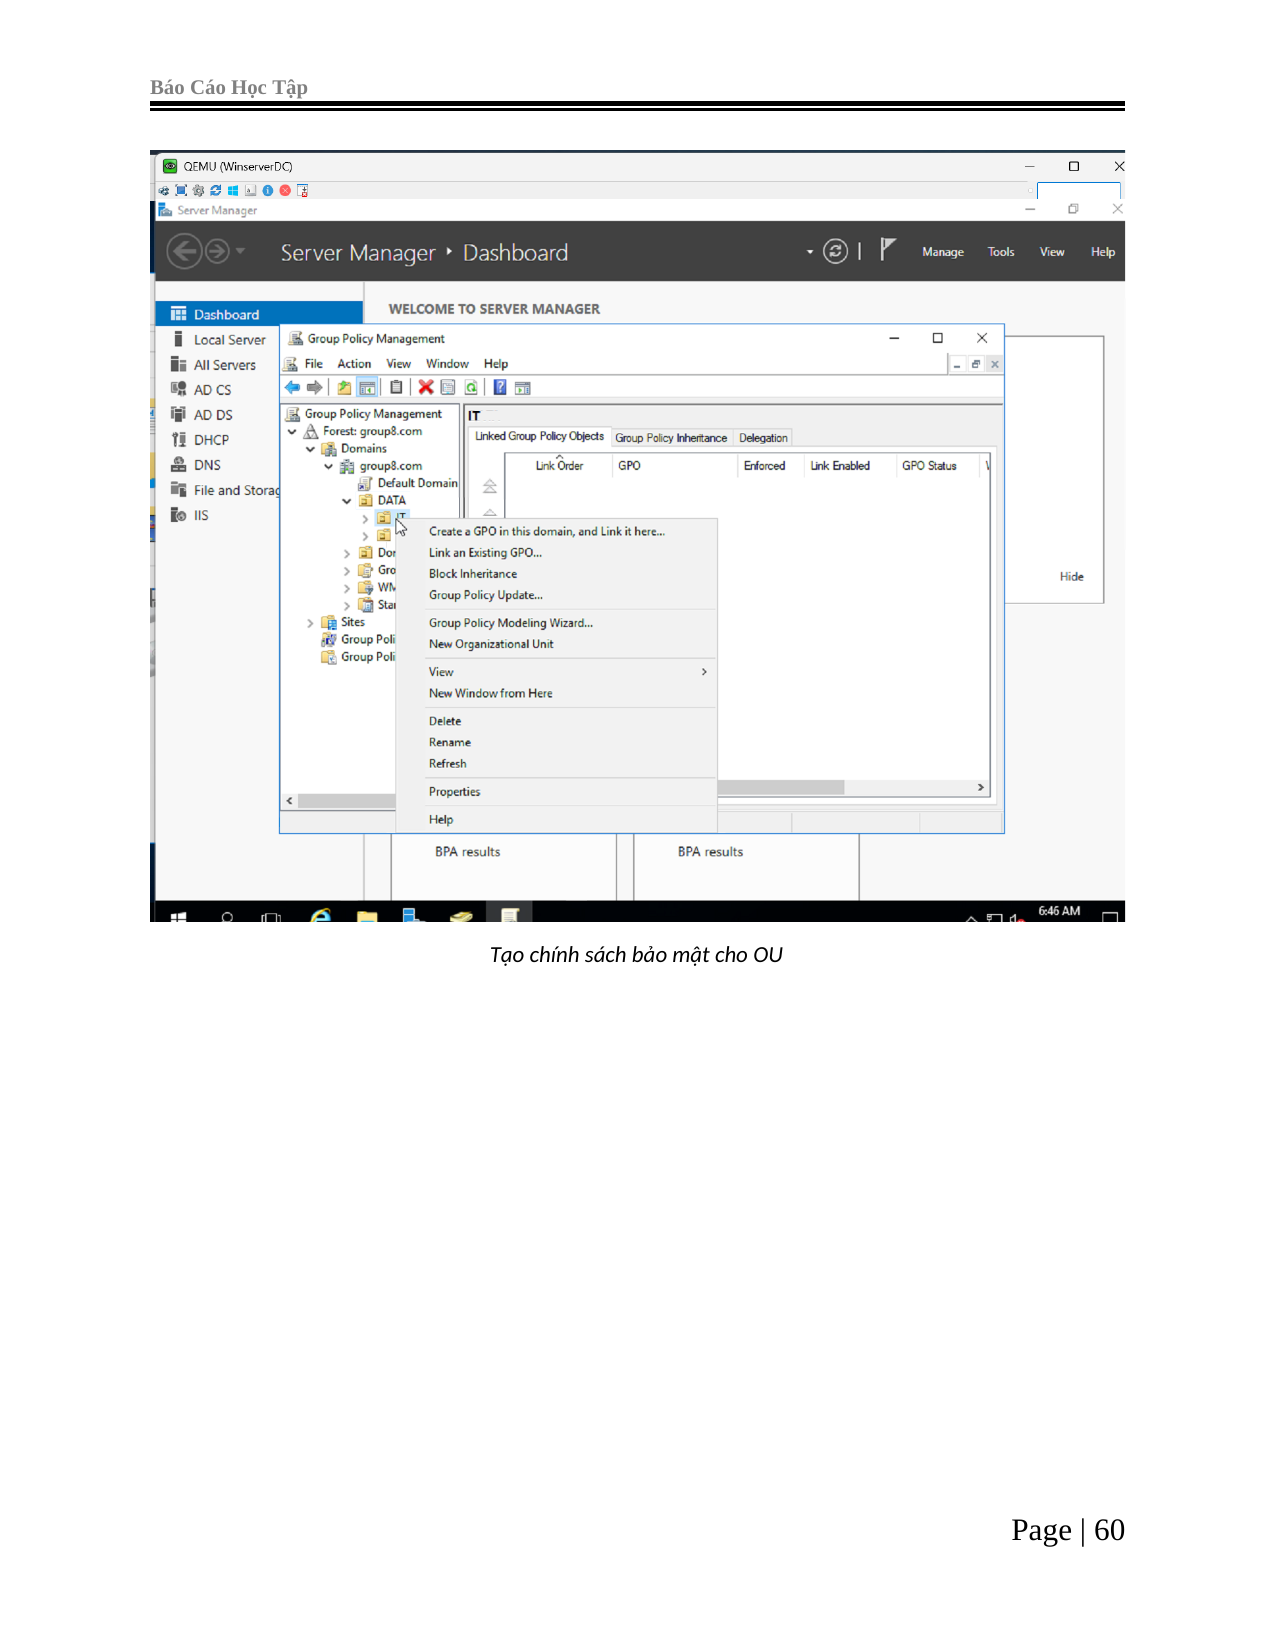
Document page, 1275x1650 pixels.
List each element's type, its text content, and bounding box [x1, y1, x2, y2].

text Tạo chính sách bảo mật cho OU [150, 941, 1125, 968]
picture [150, 150, 1125, 922]
